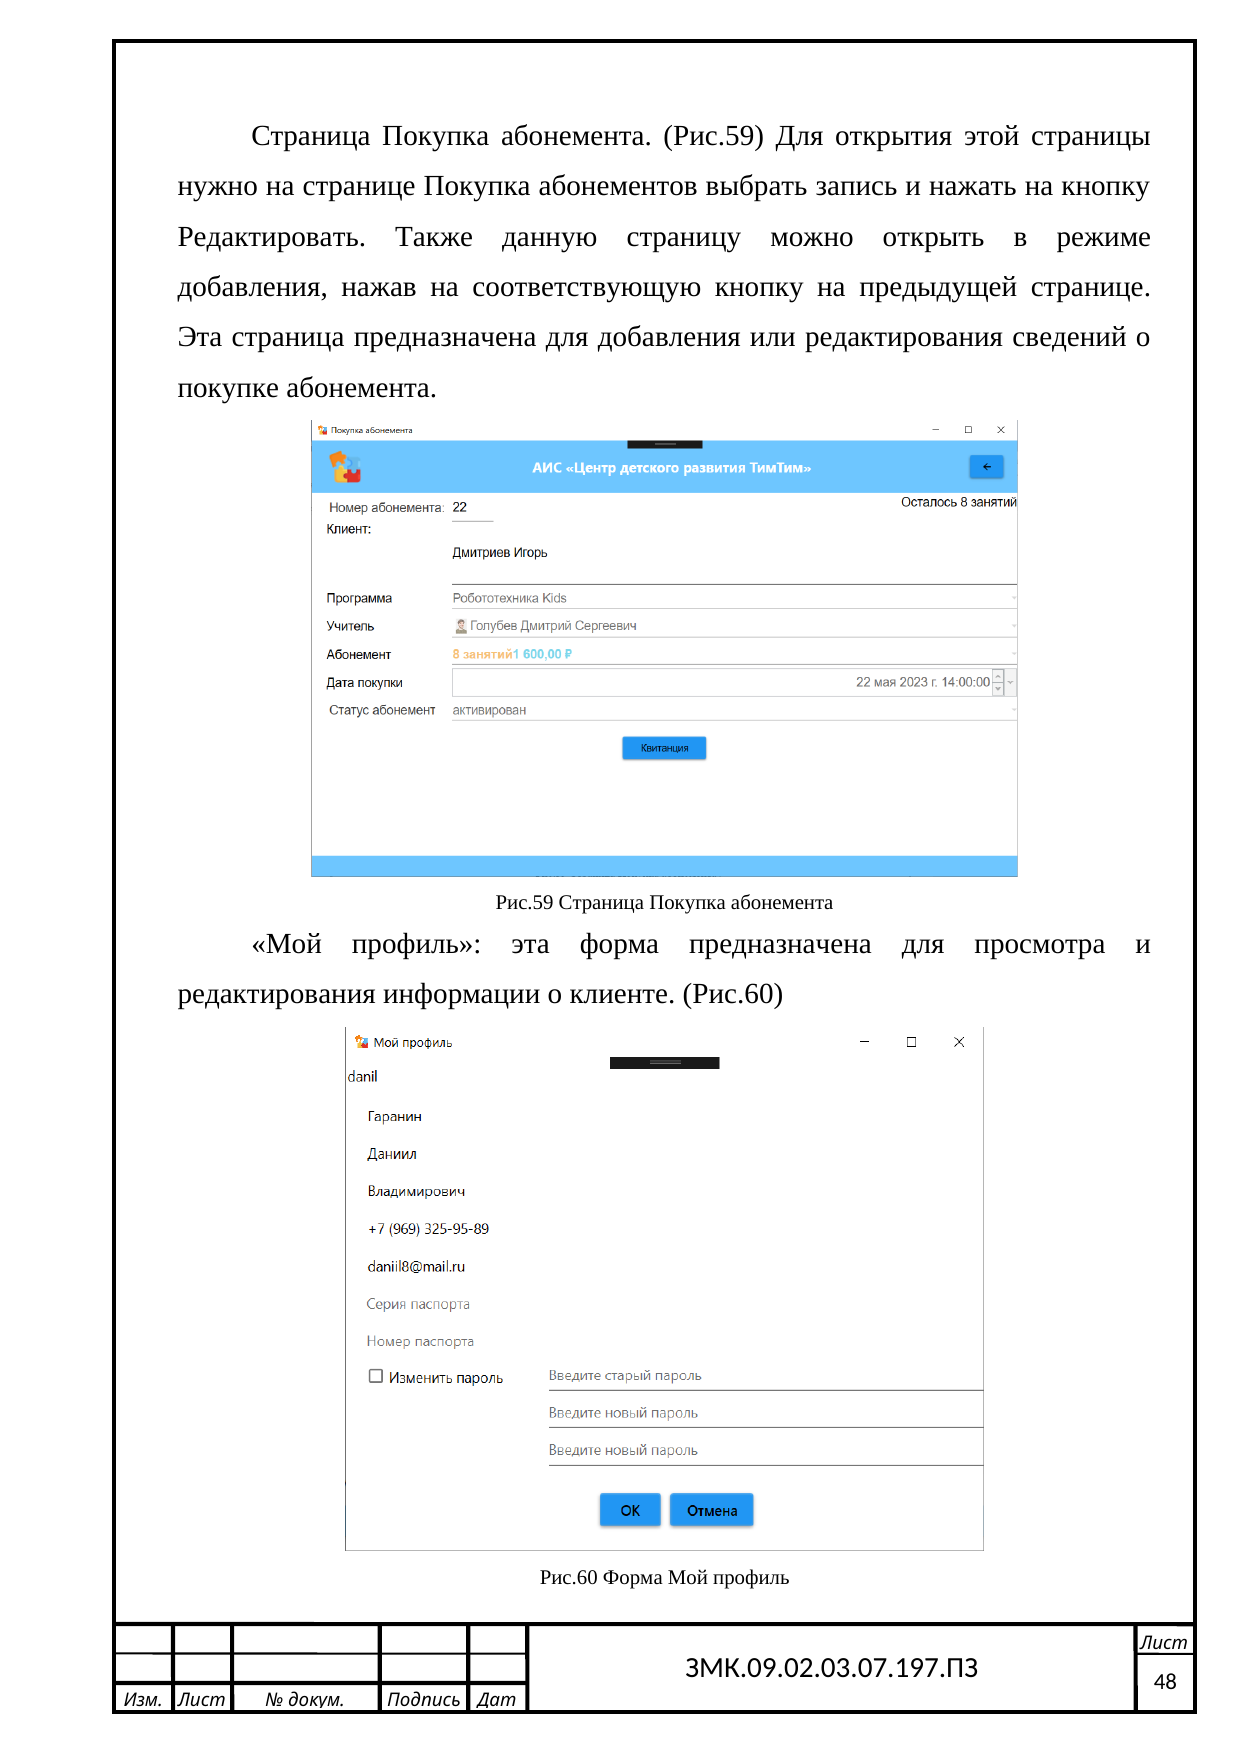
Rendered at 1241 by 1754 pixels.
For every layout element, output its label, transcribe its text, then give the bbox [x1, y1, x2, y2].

picture [311, 420, 1018, 877]
text Рис.59 Страница Покупка абонемента [177, 890, 1152, 914]
text «Мой профиль»: эта форма предназначена для просмотра и редактирования информации о клиенте. (Рис.60) [177, 926, 1152, 1010]
text Страница Покупка абонемента. (Рис.59) Для открытия этой страницы нужно на странице Покупка абонементов выбрать запись и нажать на кнопку Редактировать. Также данную страницу можно открыть в режиме добавления, нажав на соответствующую кнопку на предыдущей странице. Эта страница предназначена для добавления или редактирования сведений о покупке абонемента. [177, 118, 1152, 403]
picture [345, 1027, 984, 1551]
text Рис.60 Форма Мой профиль [177, 1565, 1152, 1589]
